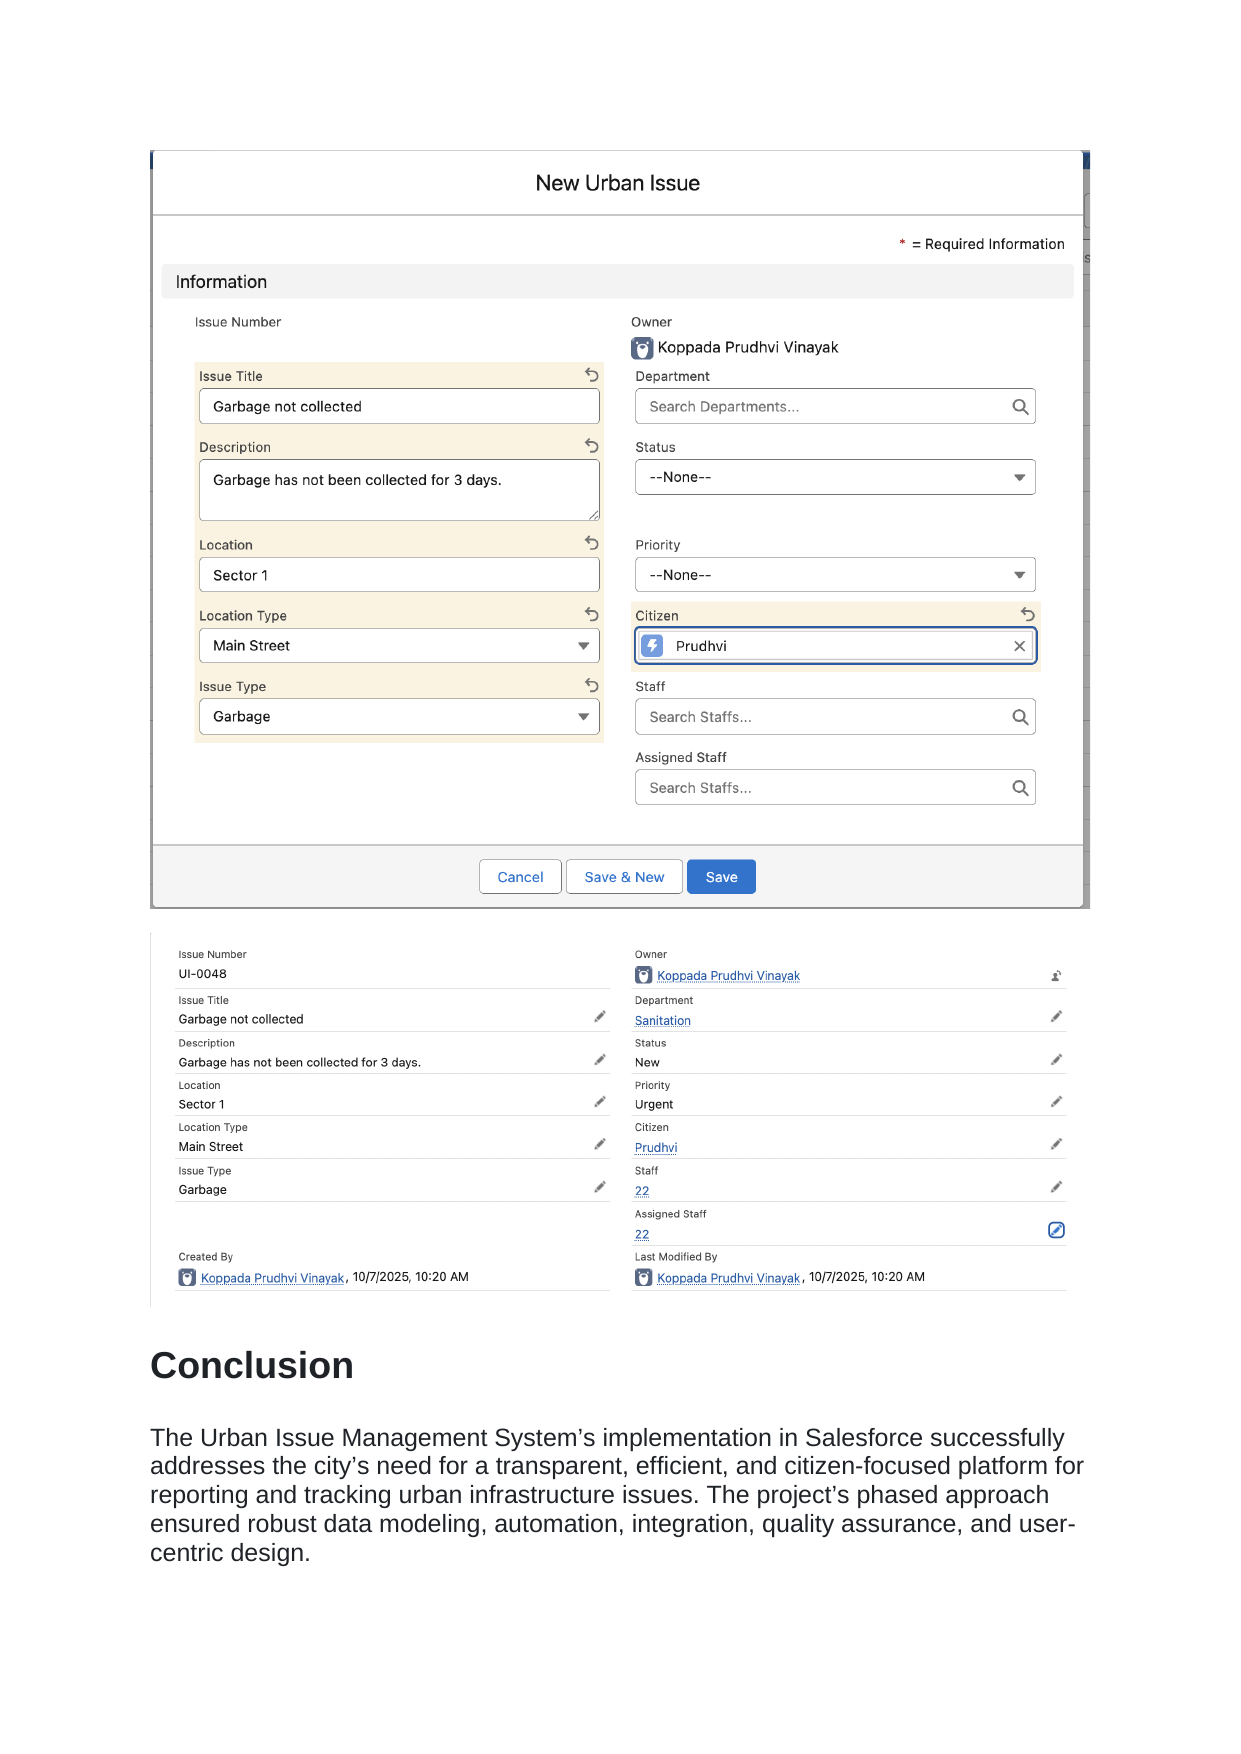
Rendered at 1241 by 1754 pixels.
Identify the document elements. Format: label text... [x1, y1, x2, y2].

text The Urban Issue Management System’s implementation in Salesforce successfully addresses the city’s need for a transparent, efficient, and citizen-focused platform for reporting and tracking urban infrastructure issues. The project’s phased approach ensured robust data modeling, automation, integration, quality assurance, and user-centric design. [150, 1423, 1090, 1566]
picture [150, 150, 1091, 909]
subtitle Conclusion [150, 1344, 1090, 1387]
picture [150, 933, 1091, 1307]
